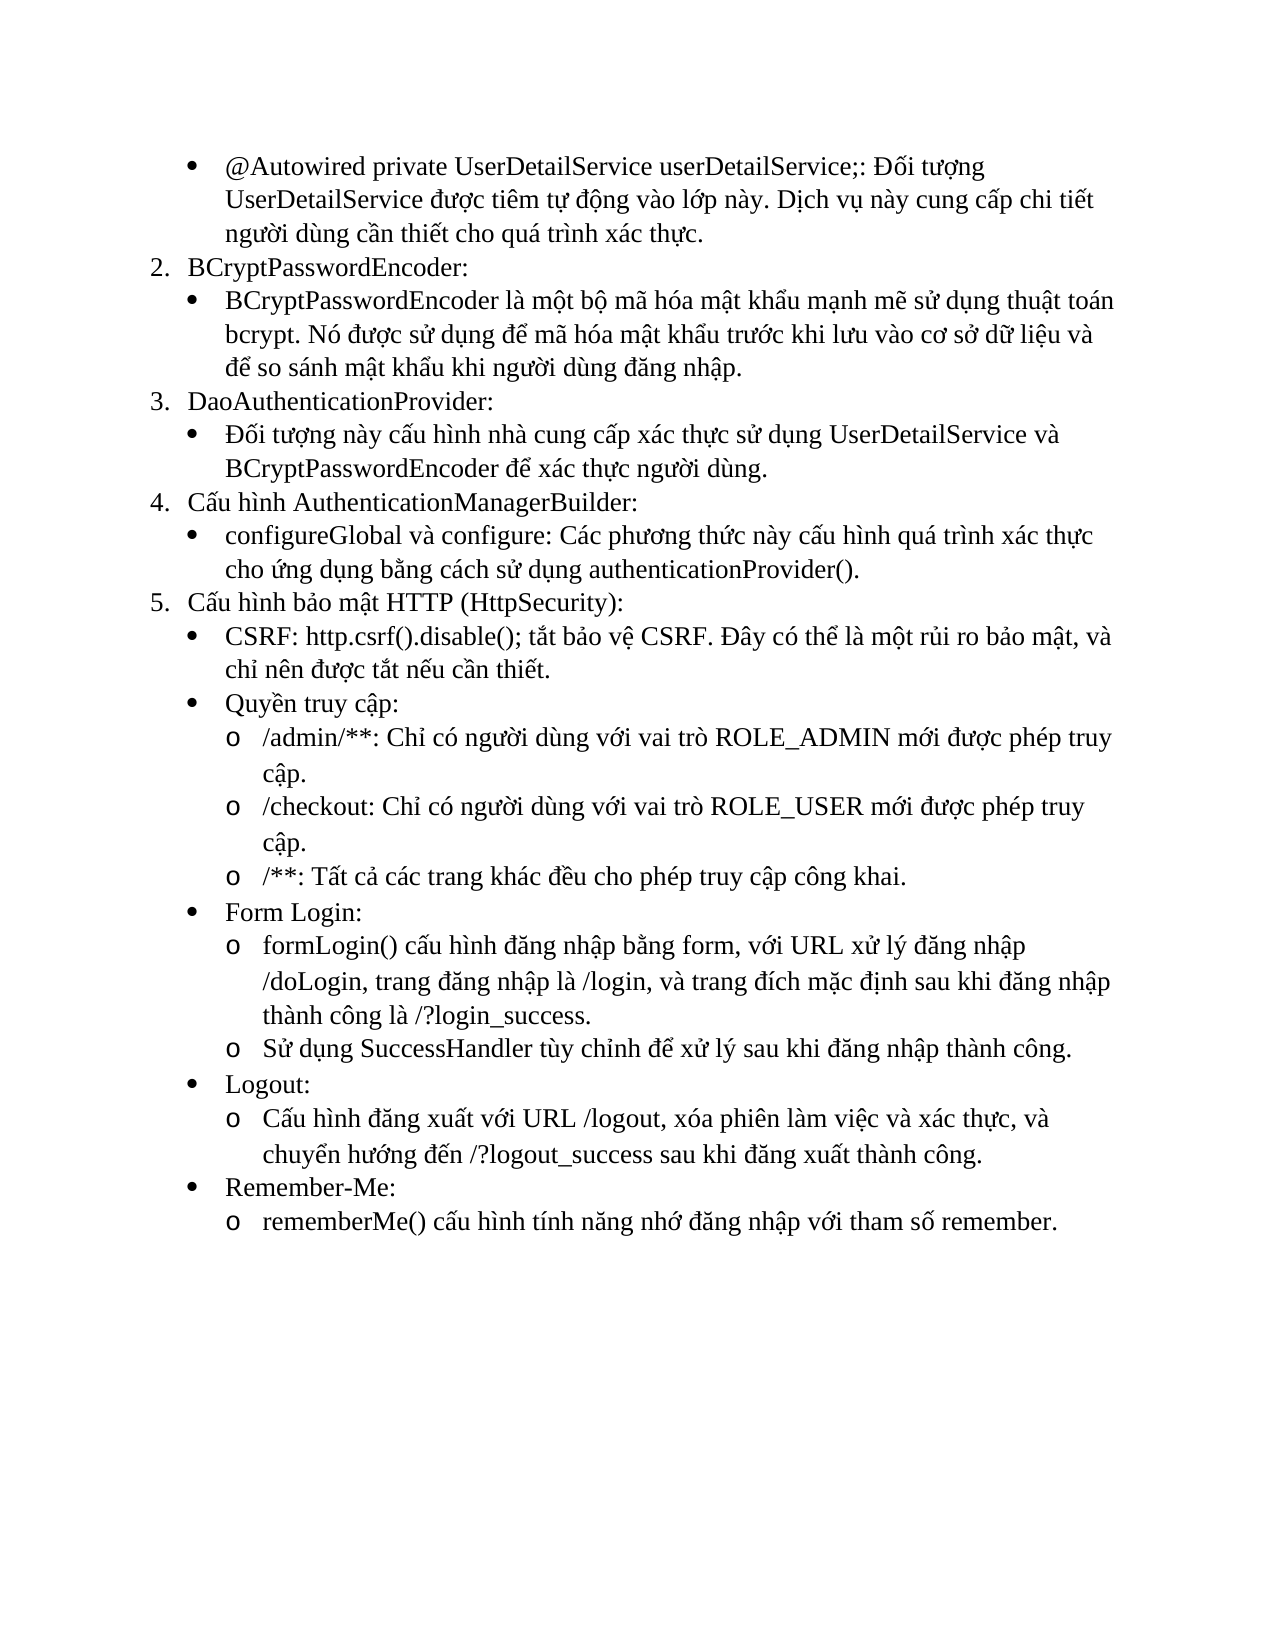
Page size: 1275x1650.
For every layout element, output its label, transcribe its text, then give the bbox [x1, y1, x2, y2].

list Form Login: [187, 896, 1125, 927]
list /**: Tất cả các trang khác đều cho phép truy cập công khai. [225, 860, 1125, 893]
list Sử dụng SuccessHandler tùy chỉnh để xử lý sau khi đăng nhập thành công. [225, 1032, 1125, 1066]
list configureGlobal và configure: Các phương thức này cấu hình quá trình xác thực cho ứng dụng bằng cách sử dụng authenticationProvider(). [187, 519, 1125, 584]
list @Autowired private UserDetailService userDetailService;: Đối tượng UserDetailService được tiêm tự động vào lớp này. Dịch vụ này cung cấp chi tiết người dùng cần thiết cho quá trình xác thực. [187, 150, 1125, 248]
list Đối tượng này cấu hình nhà cung cấp xác thực sử dụng UserDetailService và BCryptPasswordEncoder để xác thực người dùng. [187, 418, 1125, 483]
list /checkout: Chỉ có người dùng với vai trò ROLE_USER mới được phép truy cập. [225, 790, 1125, 857]
list /admin/**: Chỉ có người dùng với vai trò ROLE_ADMIN mới được phép truy cập. [225, 721, 1125, 788]
list formLogin() cấu hình đăng nhập bằng form, với URL xử lý đăng nhập /doLogin, trang đăng nhập là /login, và trang đích mặc định sau khi đăng nhập thành công là /?login_success. [225, 929, 1125, 1030]
list Logout: [187, 1068, 1125, 1100]
list Cấu hình bảo mật HTTP (HttpSecurity): [150, 586, 1125, 618]
list Cấu hình đăng xuất với URL /logout, xóa phiên làm việc và xác thực, và chuyển hướng đến /?logout_success sau khi đăng xuất thành công. [225, 1102, 1125, 1169]
list Remember-Me: [187, 1172, 1125, 1203]
list Quyền truy cập: [187, 687, 1125, 718]
list BCryptPasswordEncoder là một bộ mã hóa mật khẩu mạnh mẽ sử dụng thuật toán bcrypt. Nó được sử dụng để mã hóa mật khẩu trước khi lưu vào cơ sở dữ liệu và để so sánh mật khẩu khi người dùng đăng nhập. [187, 284, 1125, 383]
list CSRF: http.csrf().disable(); tắt bảo vệ CSRF. Đây có thể là một rủi ro bảo mật, và chỉ nên được tắt nếu cần thiết. [187, 620, 1125, 685]
list rememberMe() cấu hình tính năng nhớ đăng nhập với tham số remember. [225, 1205, 1125, 1239]
list Cấu hình AuthenticationManagerBuilder: [150, 486, 1125, 517]
list DaoAuthenticationProvider: [150, 385, 1125, 416]
list BCryptPasswordEncoder: [150, 251, 1125, 282]
